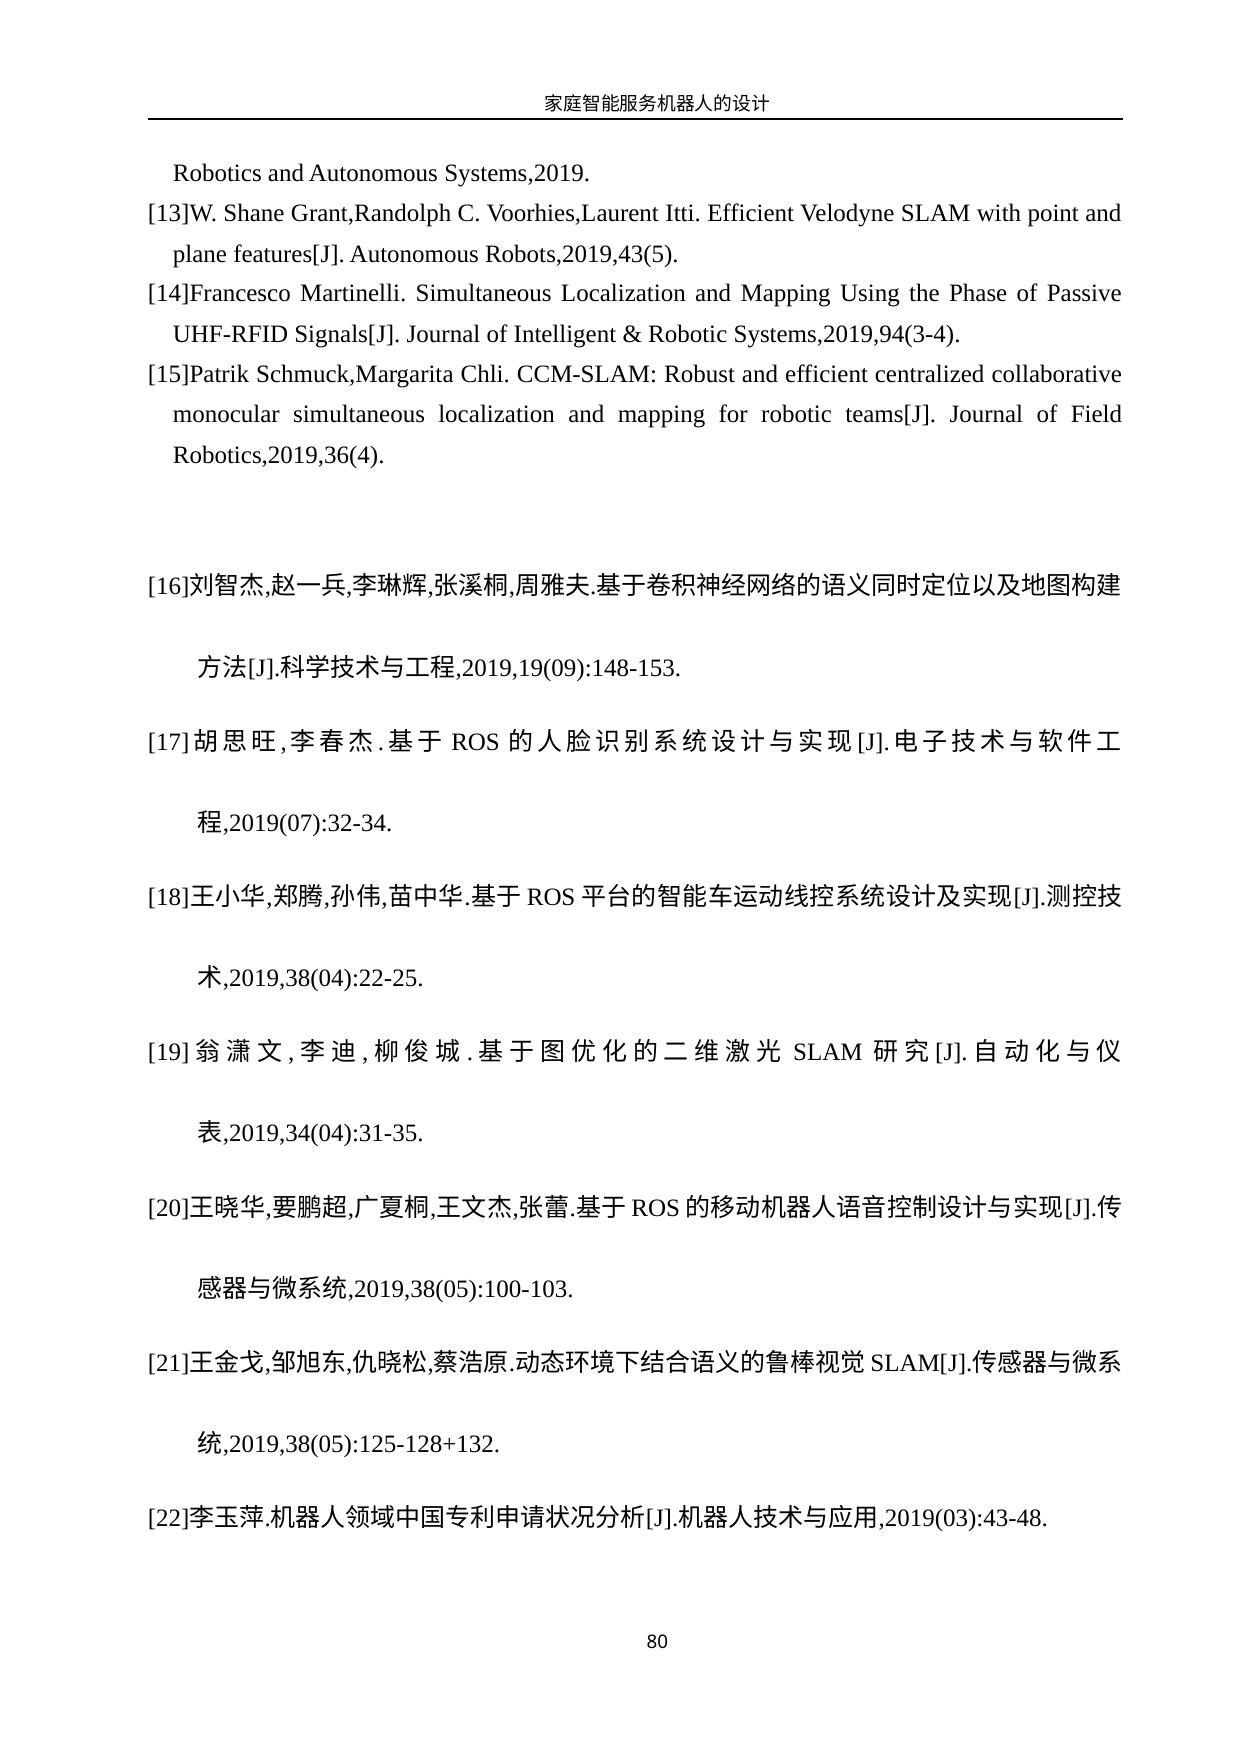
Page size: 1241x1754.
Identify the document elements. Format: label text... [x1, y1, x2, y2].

text [21]王金戈,邹旭东,仇晓松,蔡浩原.动态环境下结合语义的鲁棒视觉SLAM[J].传感器与微系统,2019,38(05):125-128+132. [148, 1328, 1123, 1474]
text [18]王小华,郑腾,孙伟,苗中华.基于ROS平台的智能车运动线控系统设计及实现[J].测控技术,2019,38(04):22-25. [148, 862, 1123, 1008]
text [15]Patrik Schmuck,Margarita Chli. CCM‐SLAM: Robust and efficient centralized collaborative monocular simultaneous localization and mapping for robotic teams[J]. Journal of Field Robotics,2019,36(4). [148, 357, 1123, 471]
text [14]Francesco Martinelli. Simultaneous Localization and Mapping Using the Phase of Passive UHF-RFID Signals[J]. Journal of Intelligent & Robotic Systems,2019,94(3-4). [148, 277, 1123, 350]
text [19]翁潇文,李迪,柳俊城.基于图优化的二维激光SLAM研究[J].自动化与仪表,2019,34(04):31-35. [148, 1017, 1123, 1163]
text [20]王晓华,要鹏超,广夏桐,王文杰,张蕾.基于ROS的移动机器人语音控制设计与实现[J].传感器与微系统,2019,38(05):100-103. [148, 1173, 1123, 1319]
text [17]胡思旺,李春杰.基于ROS的人脸识别系统设计与实现[J].电子技术与软件工程,2019(07):32-34. [148, 707, 1123, 853]
text [22]李玉萍.机器人领域中国专利申请状况分析[J].机器人技术与应用,2019(03):43-48. [148, 1483, 1123, 1548]
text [148, 157, 1123, 189]
text [13]W. Shane Grant,Randolph C. Voorhies,Laurent Itti. Efficient Velodyne SLAM with point and plane features[J]. Autonomous Robots,2019,43(5). [148, 196, 1123, 269]
text [16]刘智杰,赵一兵,李琳辉,张溪桐,周雅夫.基于卷积神经网络的语义同时定位以及地图构建方法[J].科学技术与工程,2019,19(09):148-153. [148, 551, 1123, 698]
